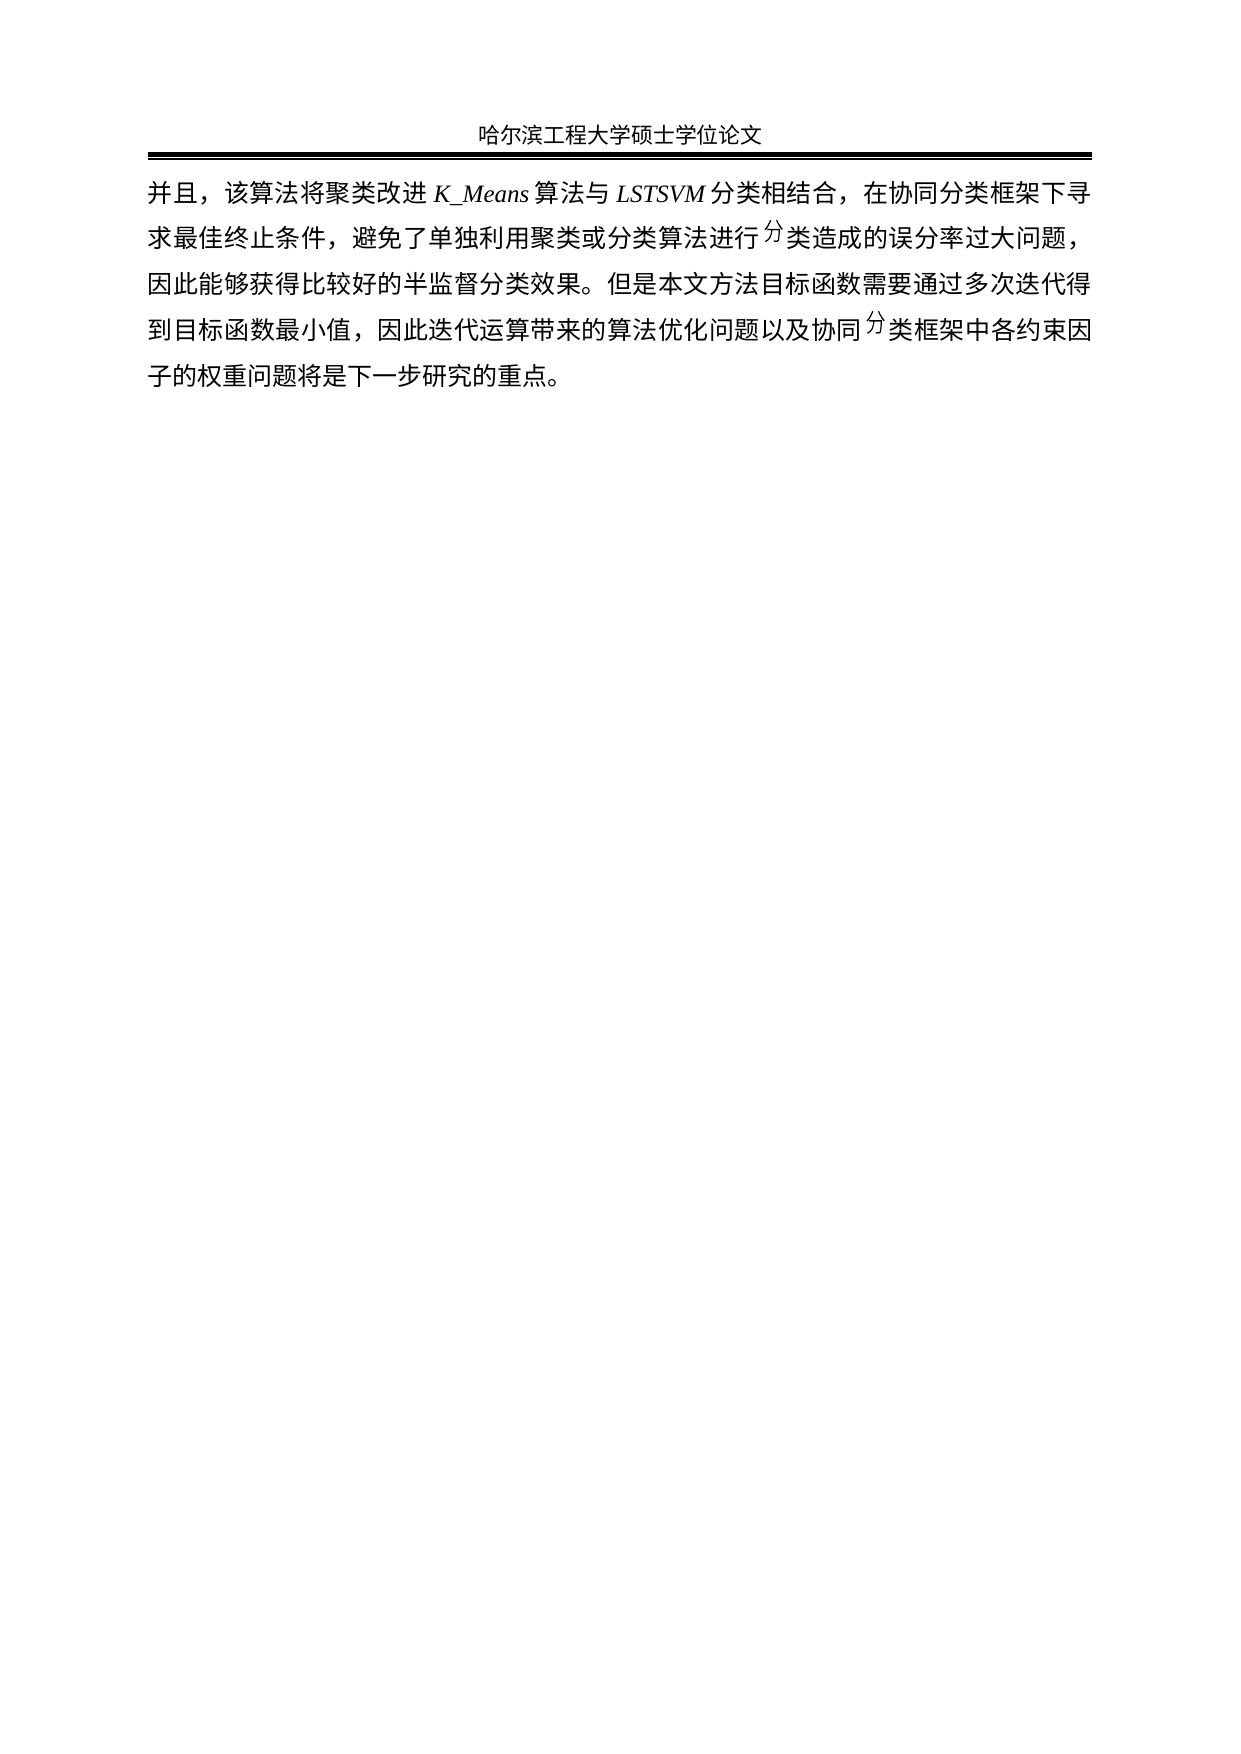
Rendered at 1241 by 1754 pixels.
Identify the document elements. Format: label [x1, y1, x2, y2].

text [148, 165, 1092, 394]
